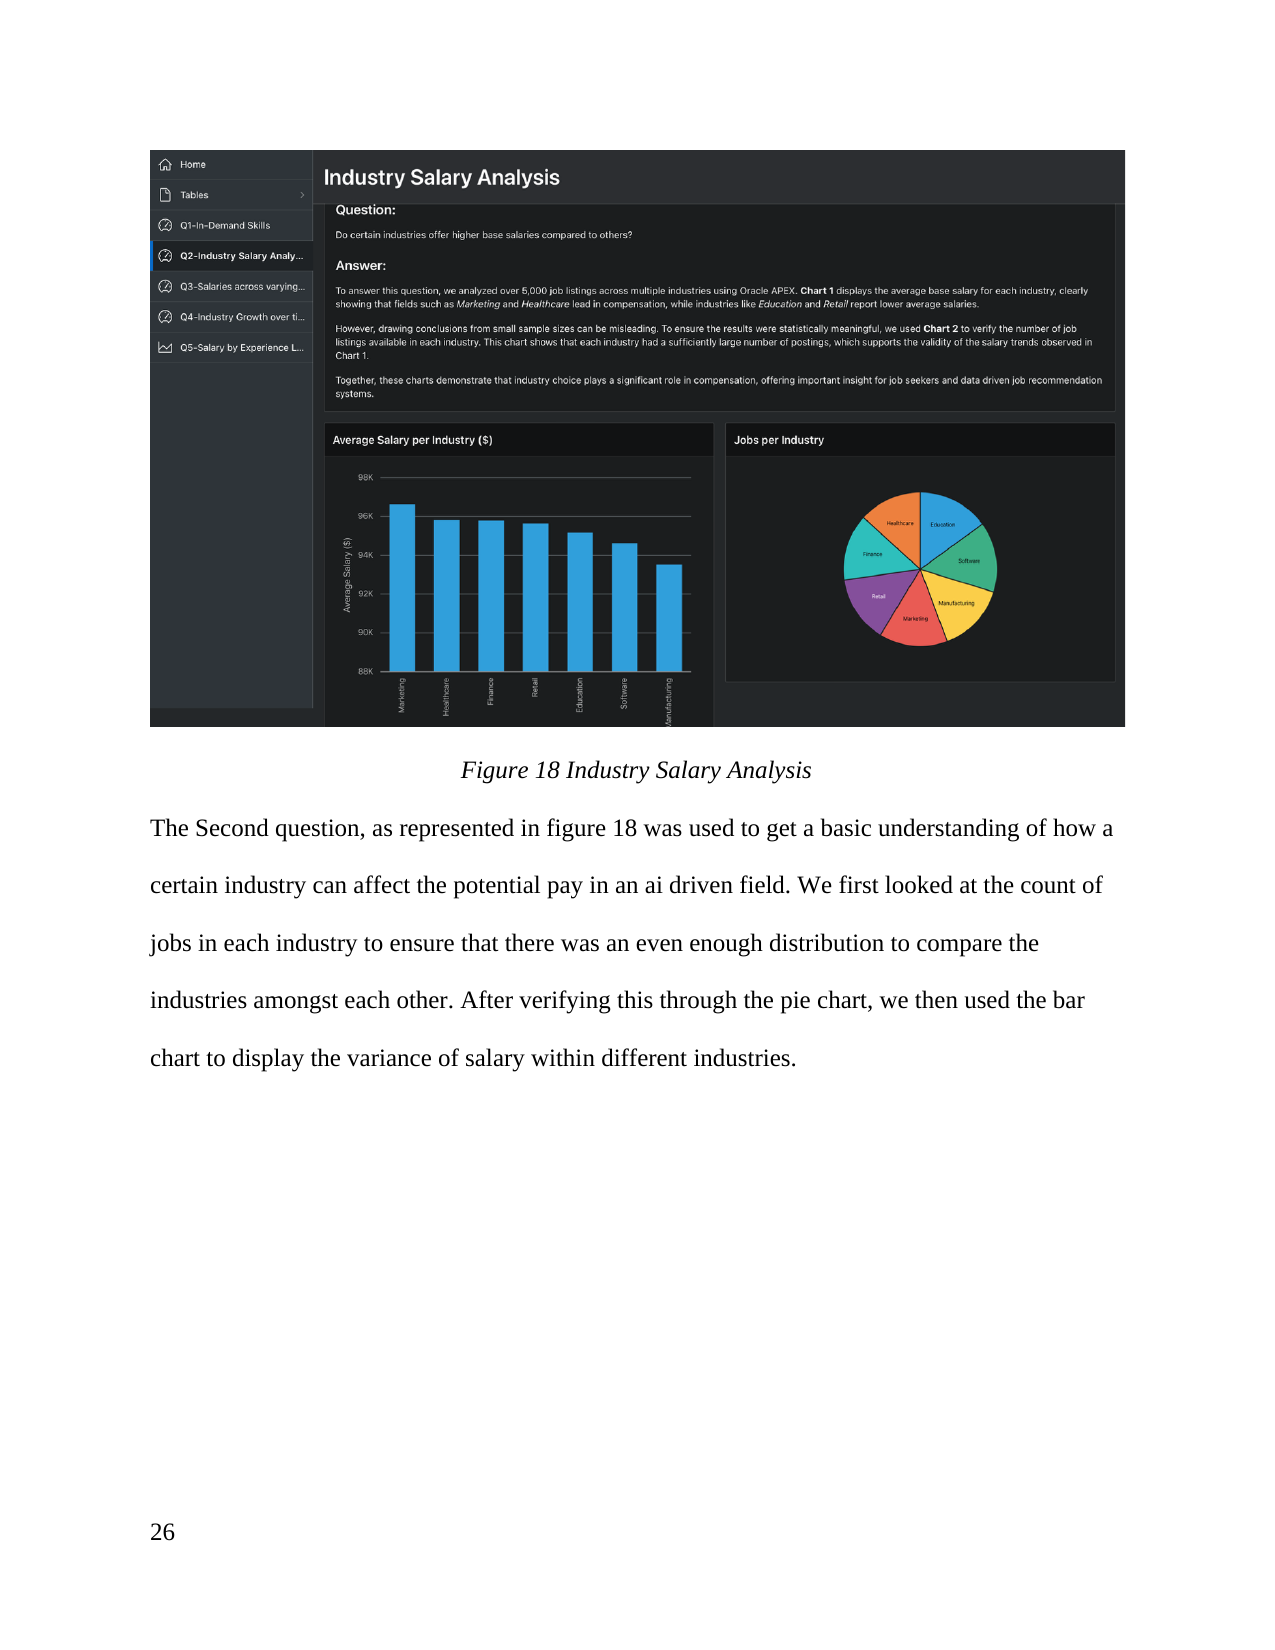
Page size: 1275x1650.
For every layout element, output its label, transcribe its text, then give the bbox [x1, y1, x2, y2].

picture [150, 150, 1125, 727]
text Figure 18 Industry Salary Analysis [150, 756, 1125, 784]
text The Second question, as represented in figure 18 was used to get a basic understanding of how a certain industry can affect the potential pay in an ai driven field. We first looked at the count of jobs in each industry to ensure that there was an even enough distribution to compare the industries amongst each other. After verifying this through the pie chart, we then used the bar chart to display the variance of salary within different industries. [150, 813, 1125, 1072]
